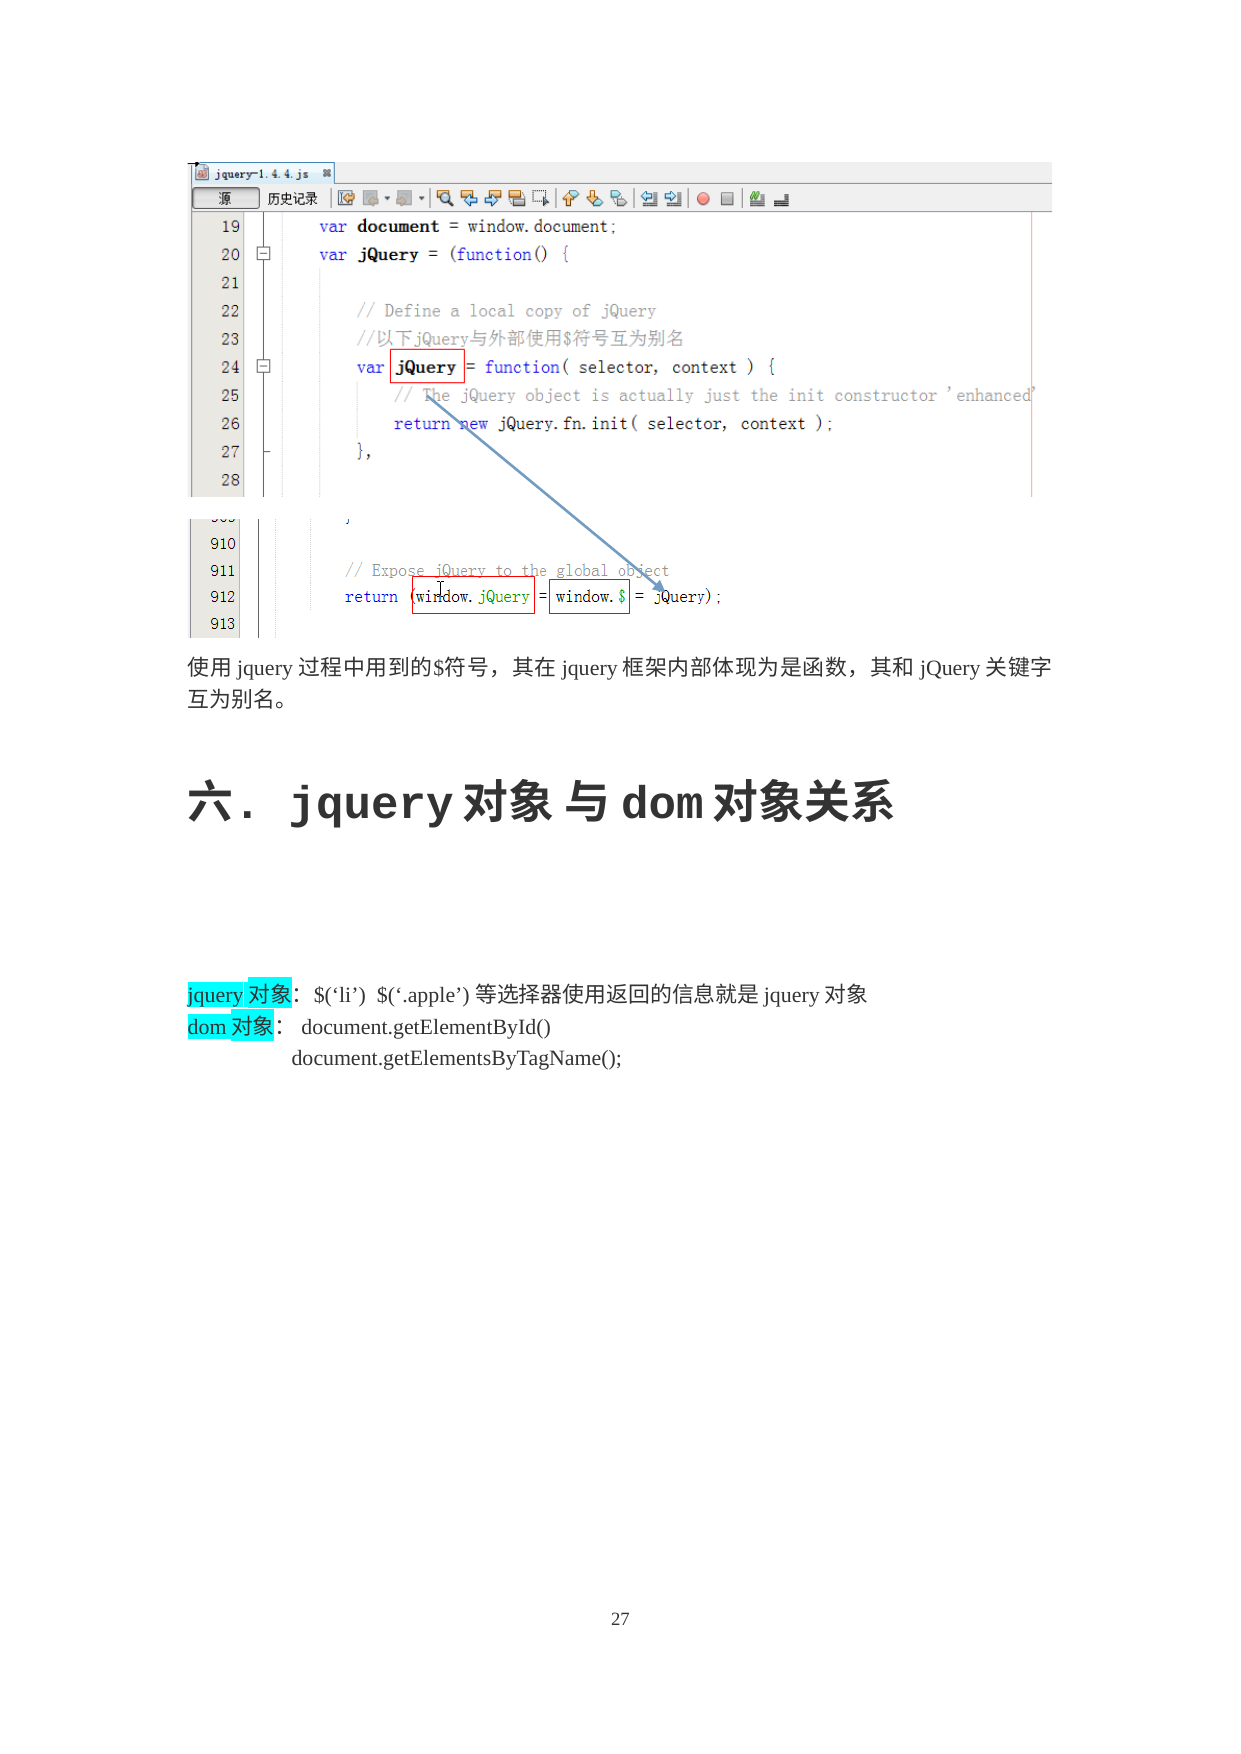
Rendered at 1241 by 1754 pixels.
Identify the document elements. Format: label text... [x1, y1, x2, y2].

text jquery对象：$(‘li’) $(‘.apple’) 等选择器使用返回的信息就是jquery对象 [187, 976, 1053, 1009]
subtitle 六. jquery对象 与 dom对象关系 [187, 750, 1053, 847]
picture [187, 162, 1053, 497]
picture [187, 519, 857, 638]
text 使用jquery过程中用到的$符号，其在jquery框架内部体现为是函数，其和jQuery关键字互为别名。 [187, 649, 1053, 714]
text document.getElementsByTagName(); [187, 1041, 1053, 1074]
text dom对象： document.getElementById() [274, 1009, 1053, 1041]
